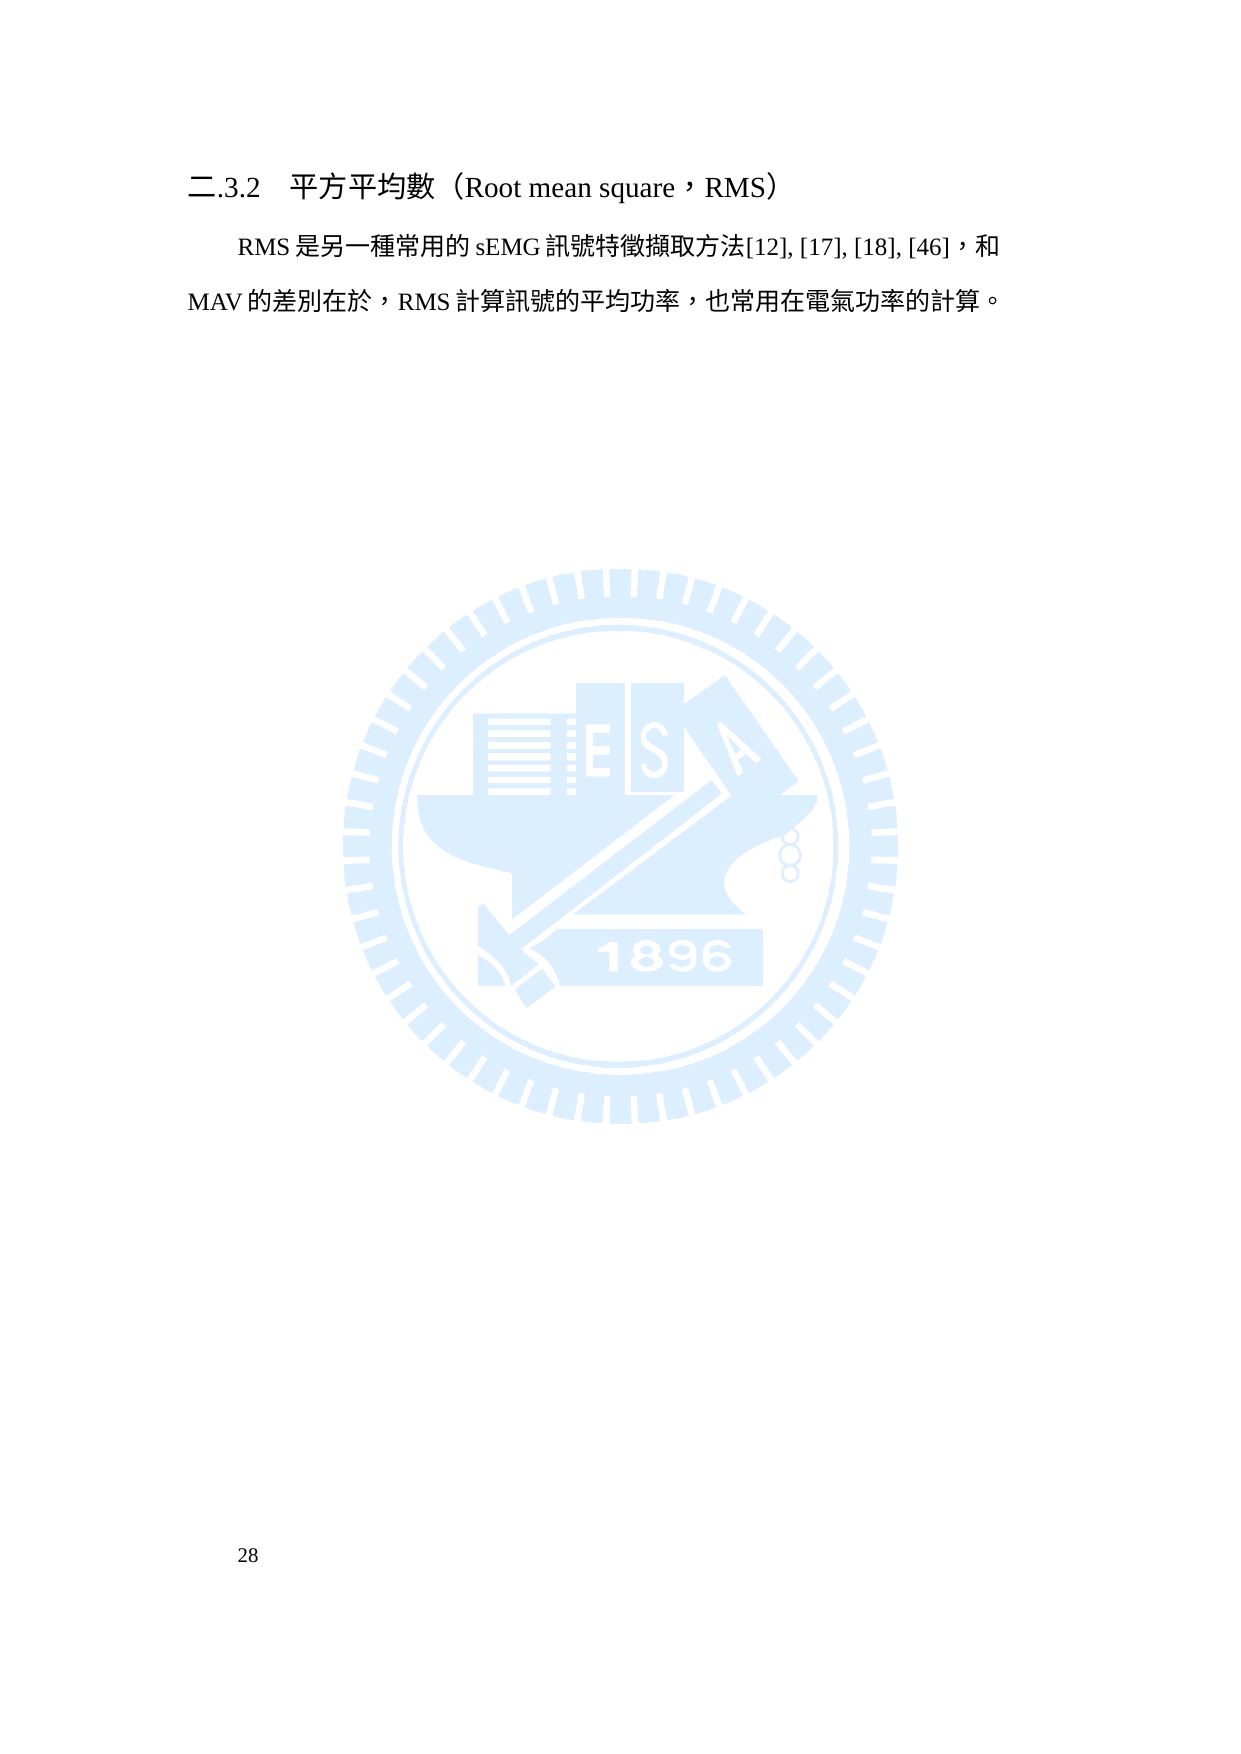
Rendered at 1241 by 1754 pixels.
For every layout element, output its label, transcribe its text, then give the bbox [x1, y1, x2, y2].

text RMS是另一種常用的sEMG訊號特徵擷取方法[12], [17], [18], [46]，和MAV的差別在於，RMS計算訊號的平均功率，也常用在電氣功率的計算。 [187, 227, 1053, 317]
subtitle 平方平均數（Root mean square，RMS） [187, 163, 1053, 206]
